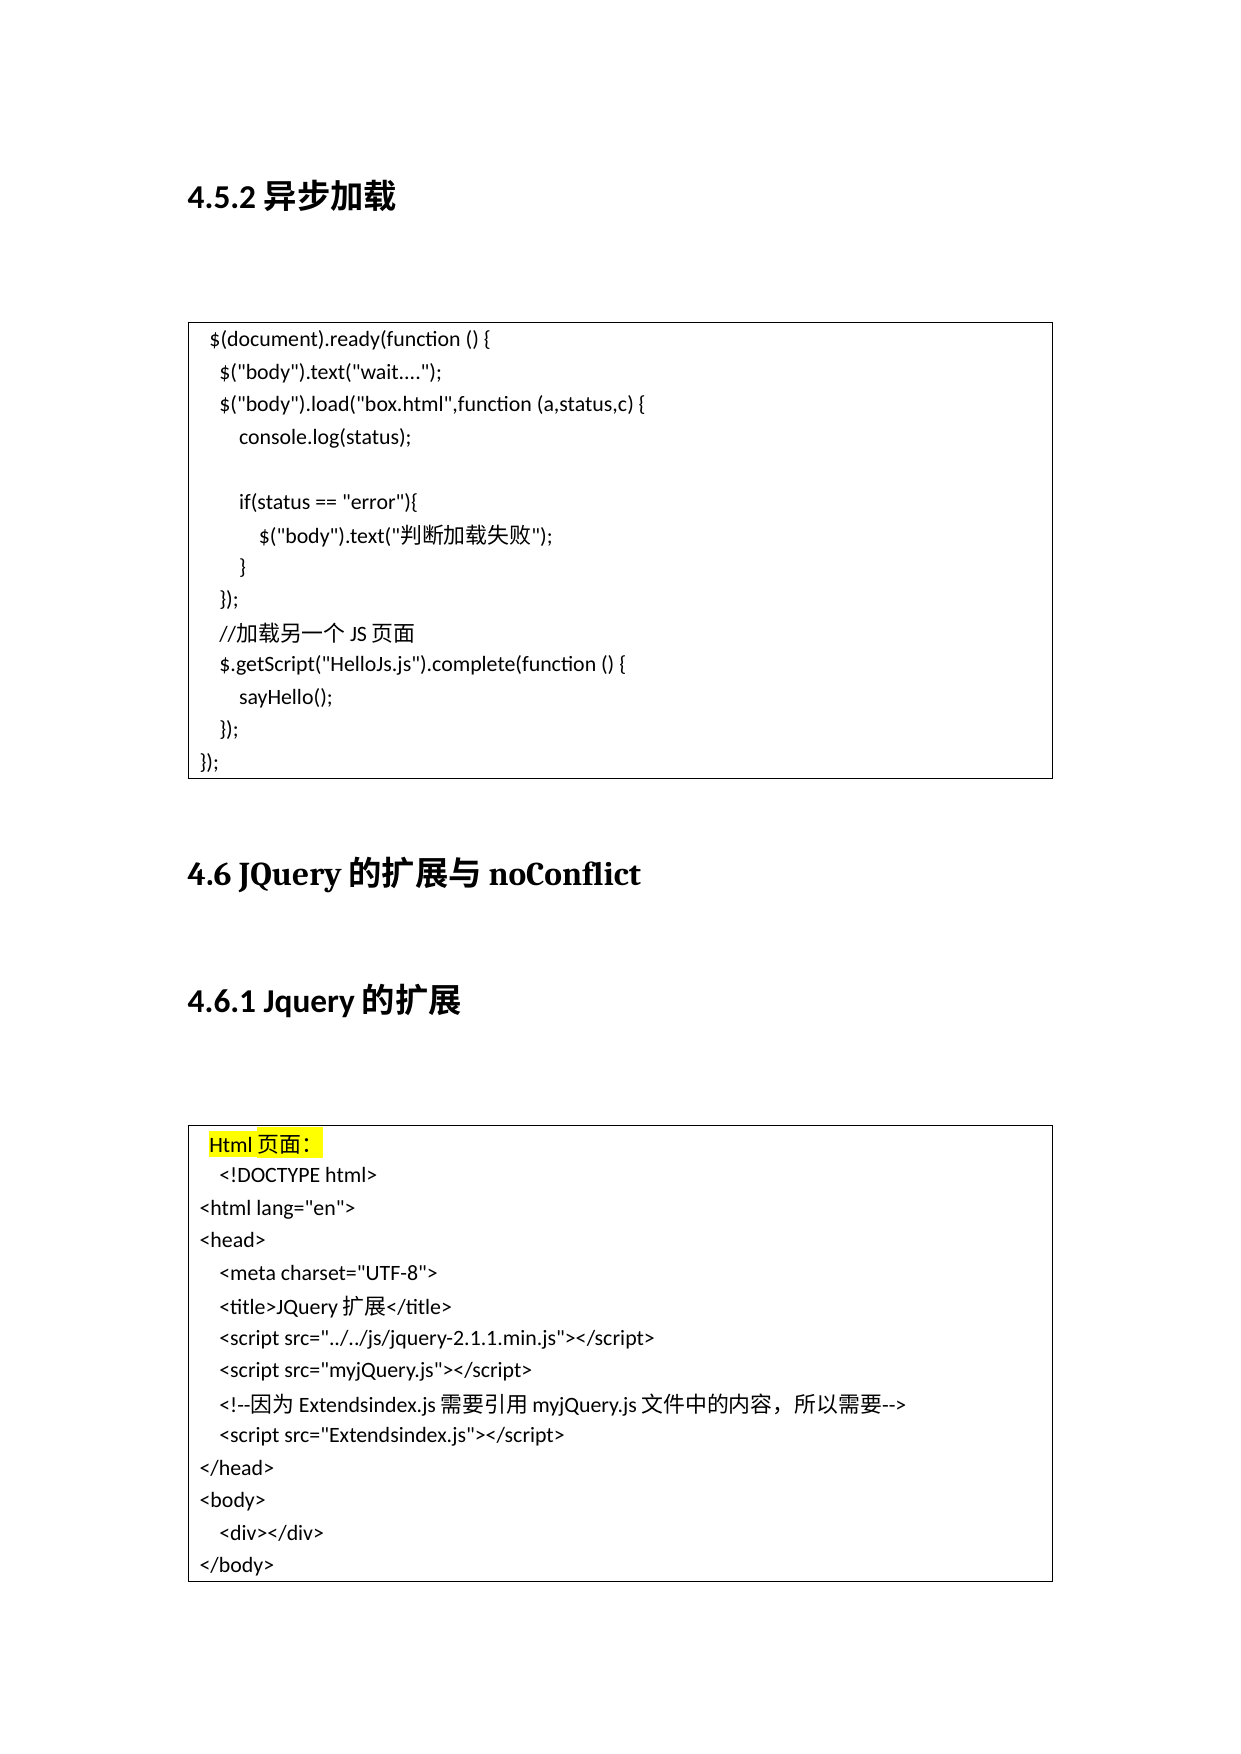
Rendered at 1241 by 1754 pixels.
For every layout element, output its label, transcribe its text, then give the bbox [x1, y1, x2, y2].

subtitle 4.5.2 异步加载 [187, 162, 1053, 227]
subtitle 4.6.1 Jquery的扩展 [187, 966, 1053, 1031]
subtitle 4.6 JQuery的扩展与noConflict [187, 838, 1053, 903]
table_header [189, 1126, 1052, 1581]
table_header $(document).ready(function () { $("body").text("wait...."); $("body").load("box.html",function (a,status,c) { console.log(status); if(status == "error"){ $("body").text("判断加载失败"); } }); //加载另一个JS页面 $.getScript("HelloJs.js").complete(function () { sayHello(); }); }); [189, 323, 1052, 778]
